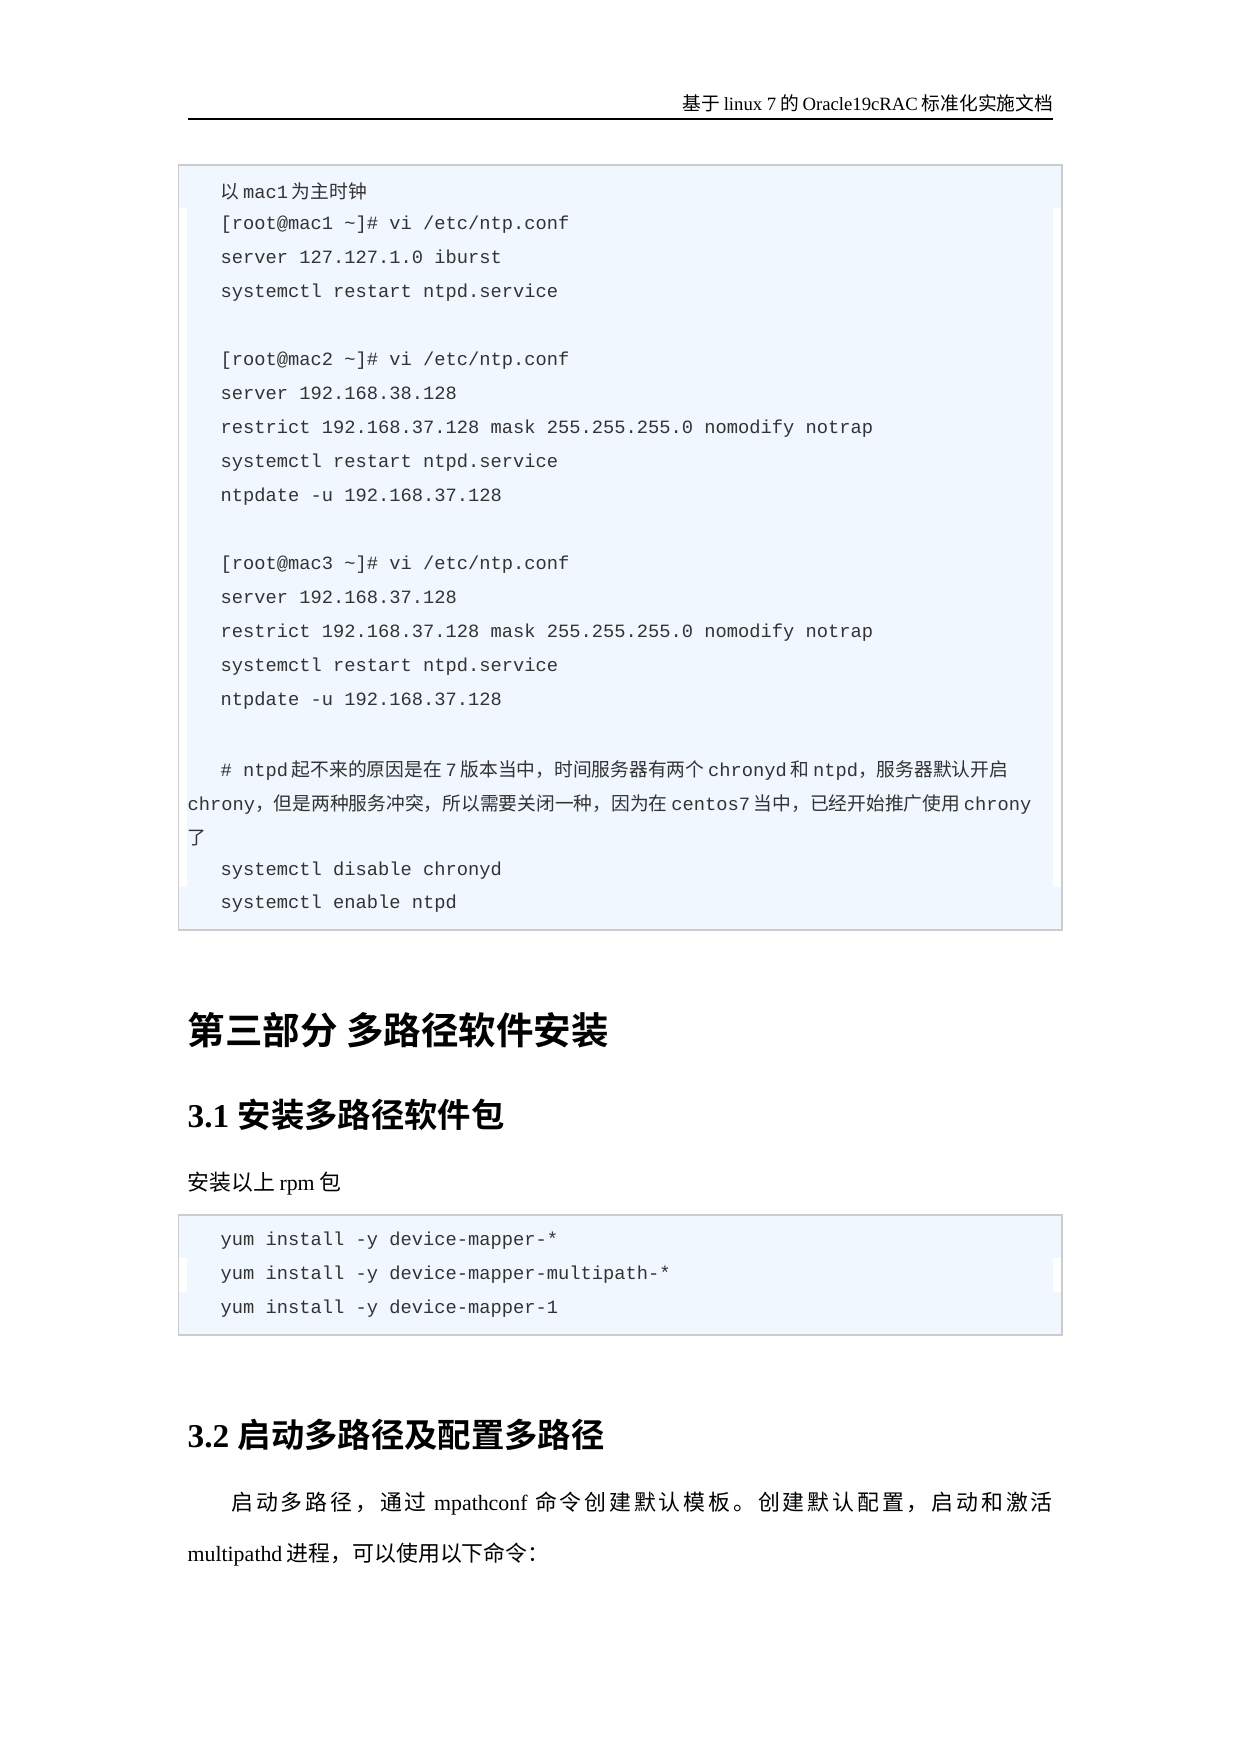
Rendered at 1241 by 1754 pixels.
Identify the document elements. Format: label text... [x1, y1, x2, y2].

subtitle 3.2 启动多路径及配置多路径 [187, 1399, 1053, 1467]
text systemctl restart ntpd.service [187, 649, 1053, 683]
text systemctl disable chronyd [187, 853, 1053, 877]
text 以mac1为主时钟 [179, 166, 1061, 208]
text server 192.168.37.128 [187, 581, 1053, 615]
text ntpdate -u 192.168.37.128 [187, 683, 1053, 717]
text restrict 192.168.37.128 mask 255.255.255.0 nomodify notrap [187, 411, 1053, 445]
subtitle 第三部分 多路径软件安装 [187, 994, 1053, 1062]
text server 192.168.38.128 [187, 377, 1053, 411]
text ntpdate -u 192.168.37.128 [187, 479, 1053, 513]
text [root@mac3 ~]# vi /etc/ntp.conf [187, 547, 1053, 581]
text 启动多路径，通过mpathconf命令创建默认模板。创建默认配置，启动和激活multipathd进程，可以使用以下命令： [187, 1484, 1053, 1569]
text yum install -y device-mapper-multipath-* [187, 1258, 1053, 1282]
text yum install -y device-mapper-1 [179, 1282, 1061, 1334]
text systemctl enable ntpd [179, 877, 1061, 929]
text [root@mac2 ~]# vi /etc/ntp.conf [187, 343, 1053, 377]
text [root@mac1 ~]# vi /etc/ntp.conf [187, 208, 1053, 242]
text 安装以上rpm包 [187, 1164, 1053, 1198]
text restrict 192.168.37.128 mask 255.255.255.0 nomodify notrap [187, 615, 1053, 649]
text # ntpd起不来的原因是在7版本当中，时间服务器有两个chronyd和ntpd，服务器默认开启chrony，但是两种服务冲突，所以需要关闭一种，因为在centos7当中，已经开始推广使用chrony了 [187, 751, 1053, 853]
text server 127.127.1.0 iburst [187, 242, 1053, 276]
subtitle 3.1 安装多路径软件包 [187, 1079, 1053, 1147]
text systemctl restart ntpd.service [187, 276, 1053, 309]
text yum install -y device-mapper-* [179, 1216, 1061, 1258]
text systemctl restart ntpd.service [187, 445, 1053, 479]
